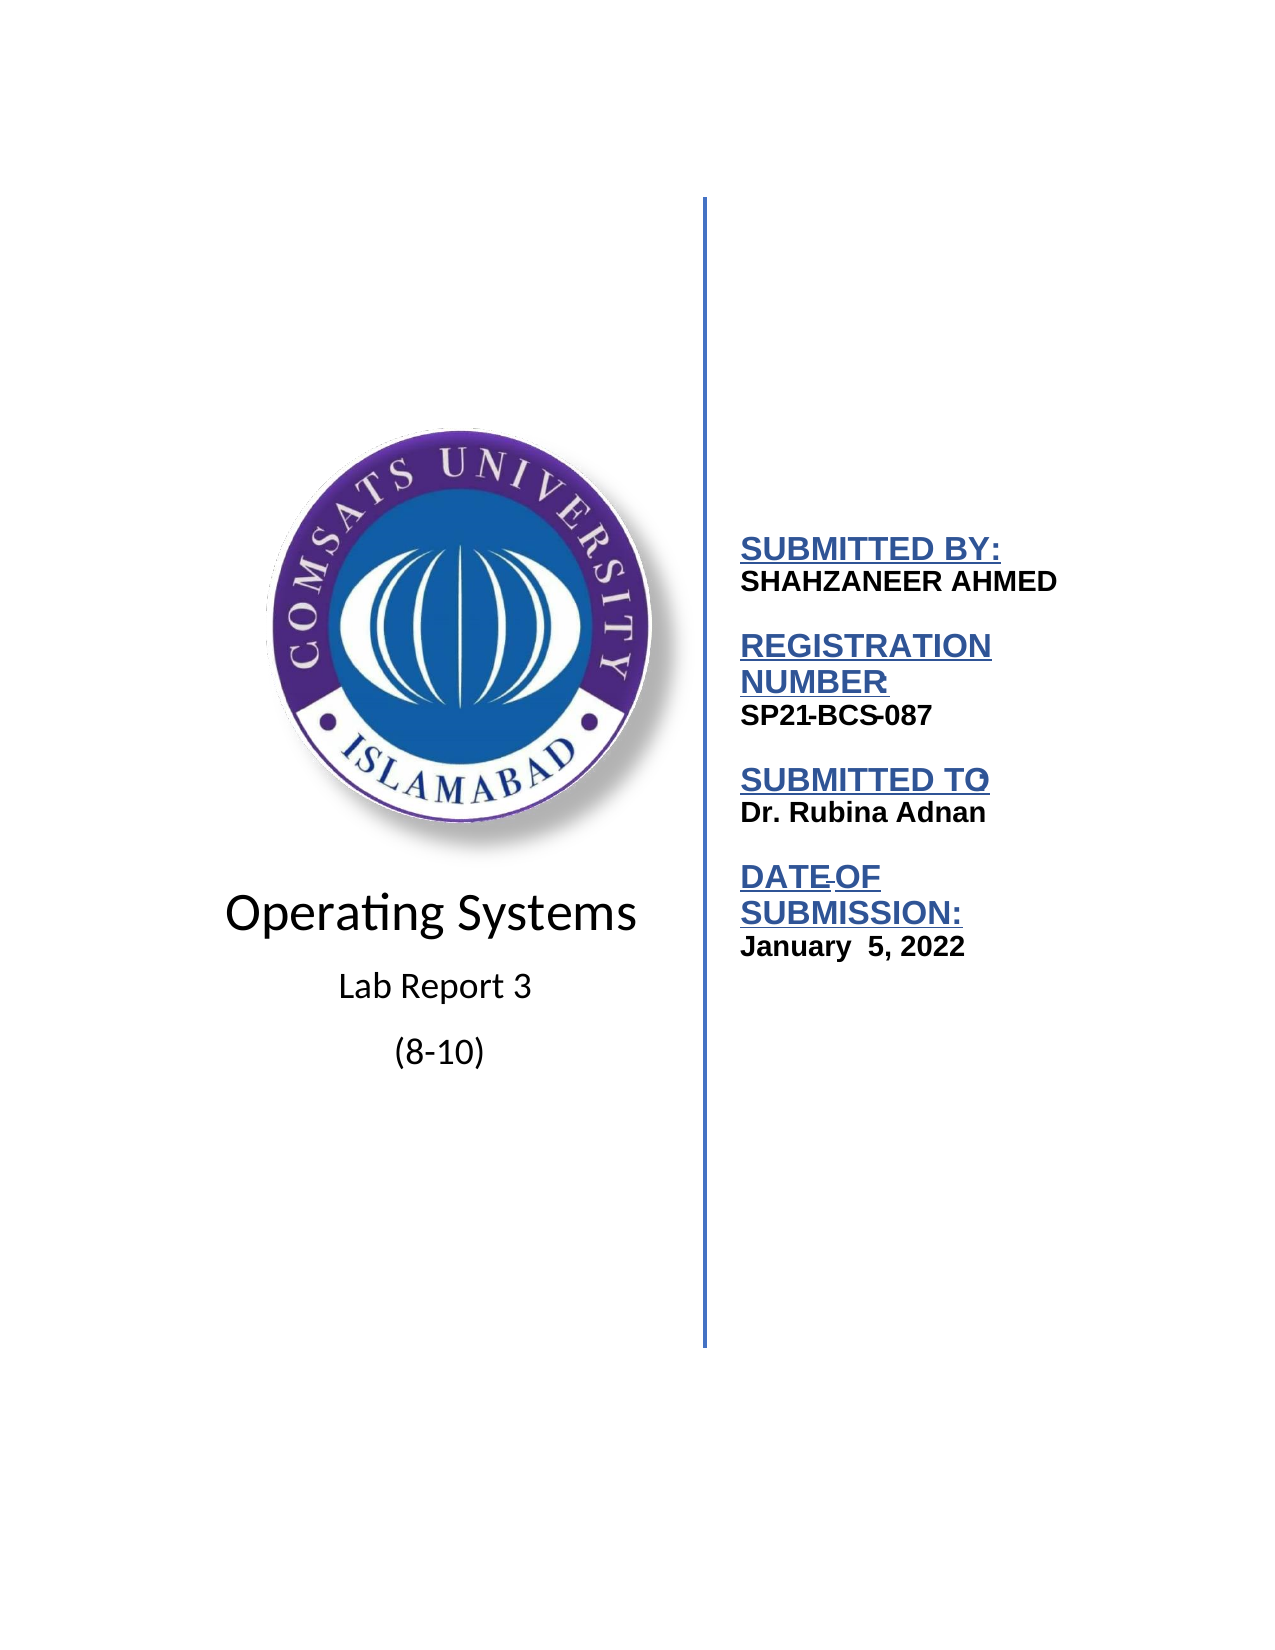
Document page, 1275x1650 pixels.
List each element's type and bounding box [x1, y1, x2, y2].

picture [261, 423, 701, 874]
